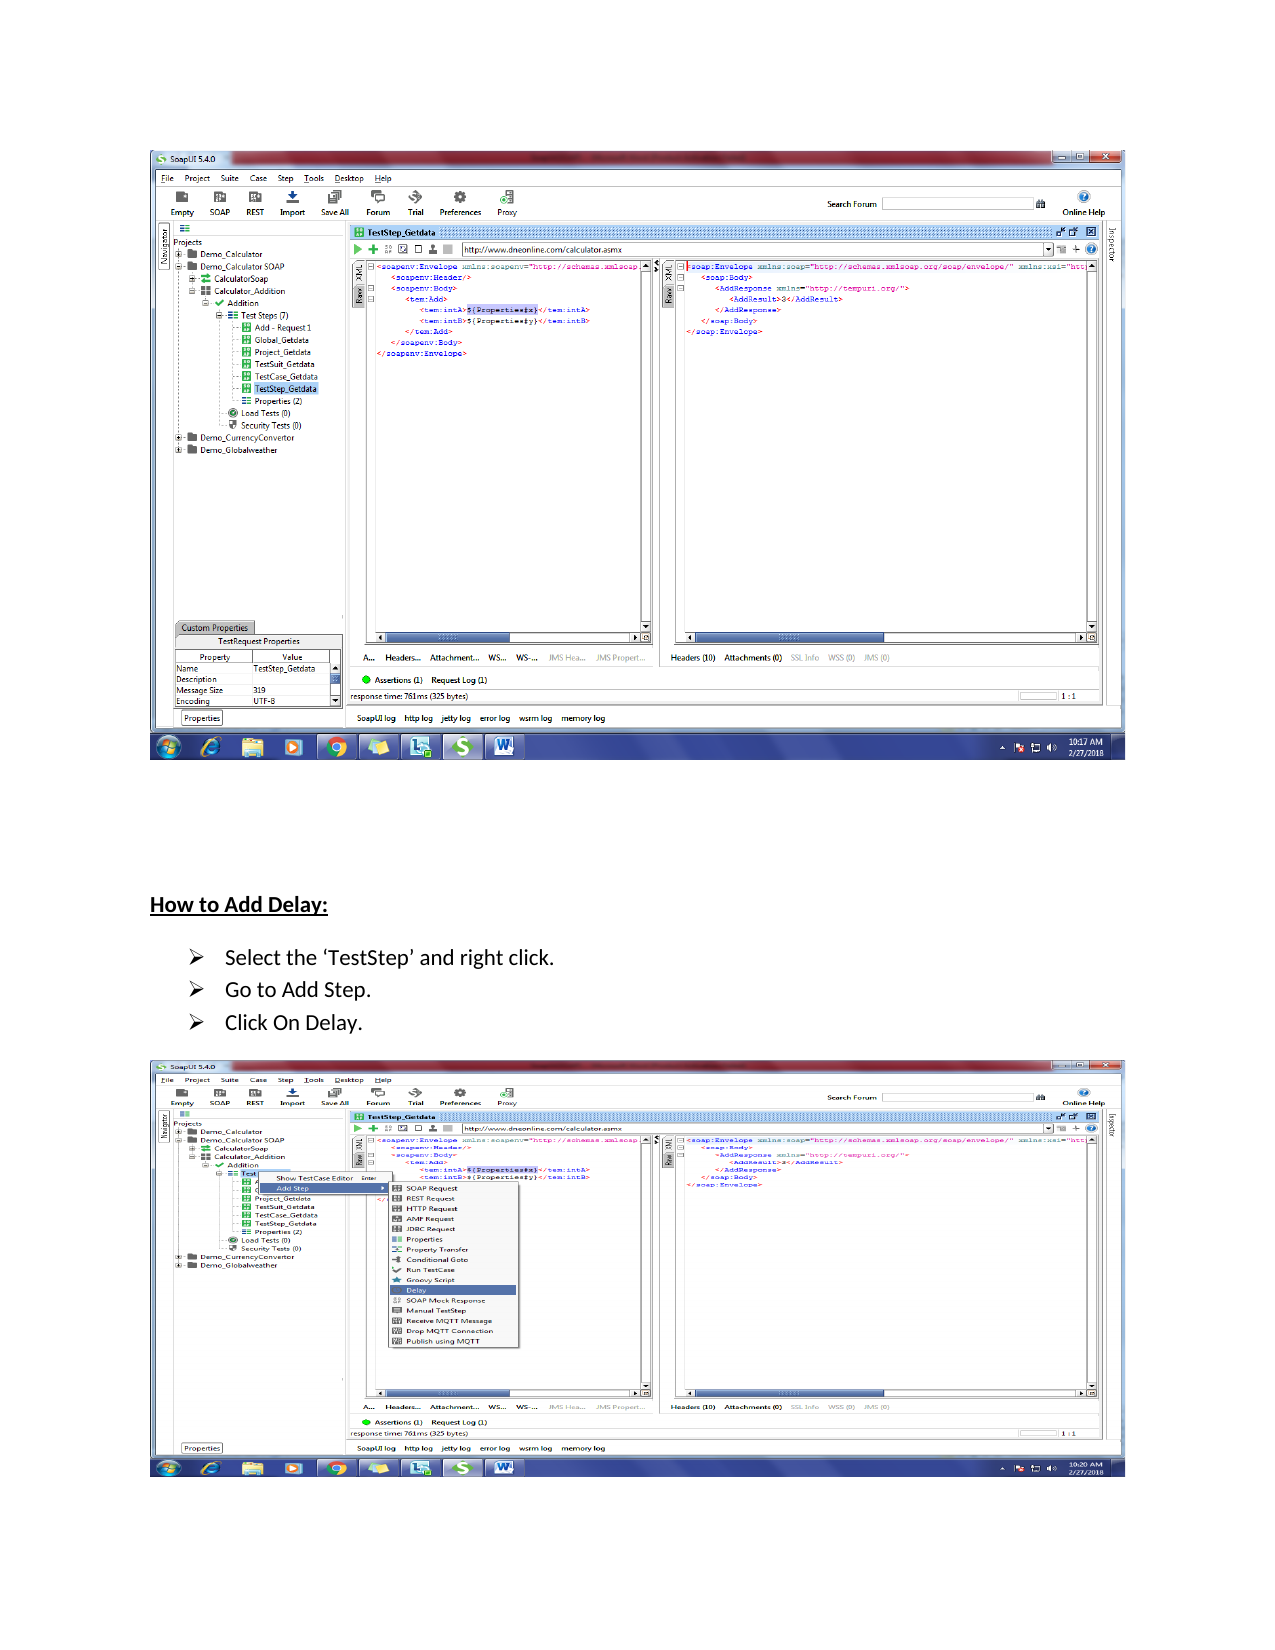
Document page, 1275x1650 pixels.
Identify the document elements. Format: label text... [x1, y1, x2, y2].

list Select the ‘TestStep’ and right click. [187, 943, 1125, 971]
picture [150, 150, 1125, 760]
list Go to Add Step. [187, 976, 1125, 1004]
picture [150, 1060, 1125, 1477]
list Click On Delay. [187, 1008, 1125, 1036]
text How to Add Delay: [150, 890, 1125, 918]
